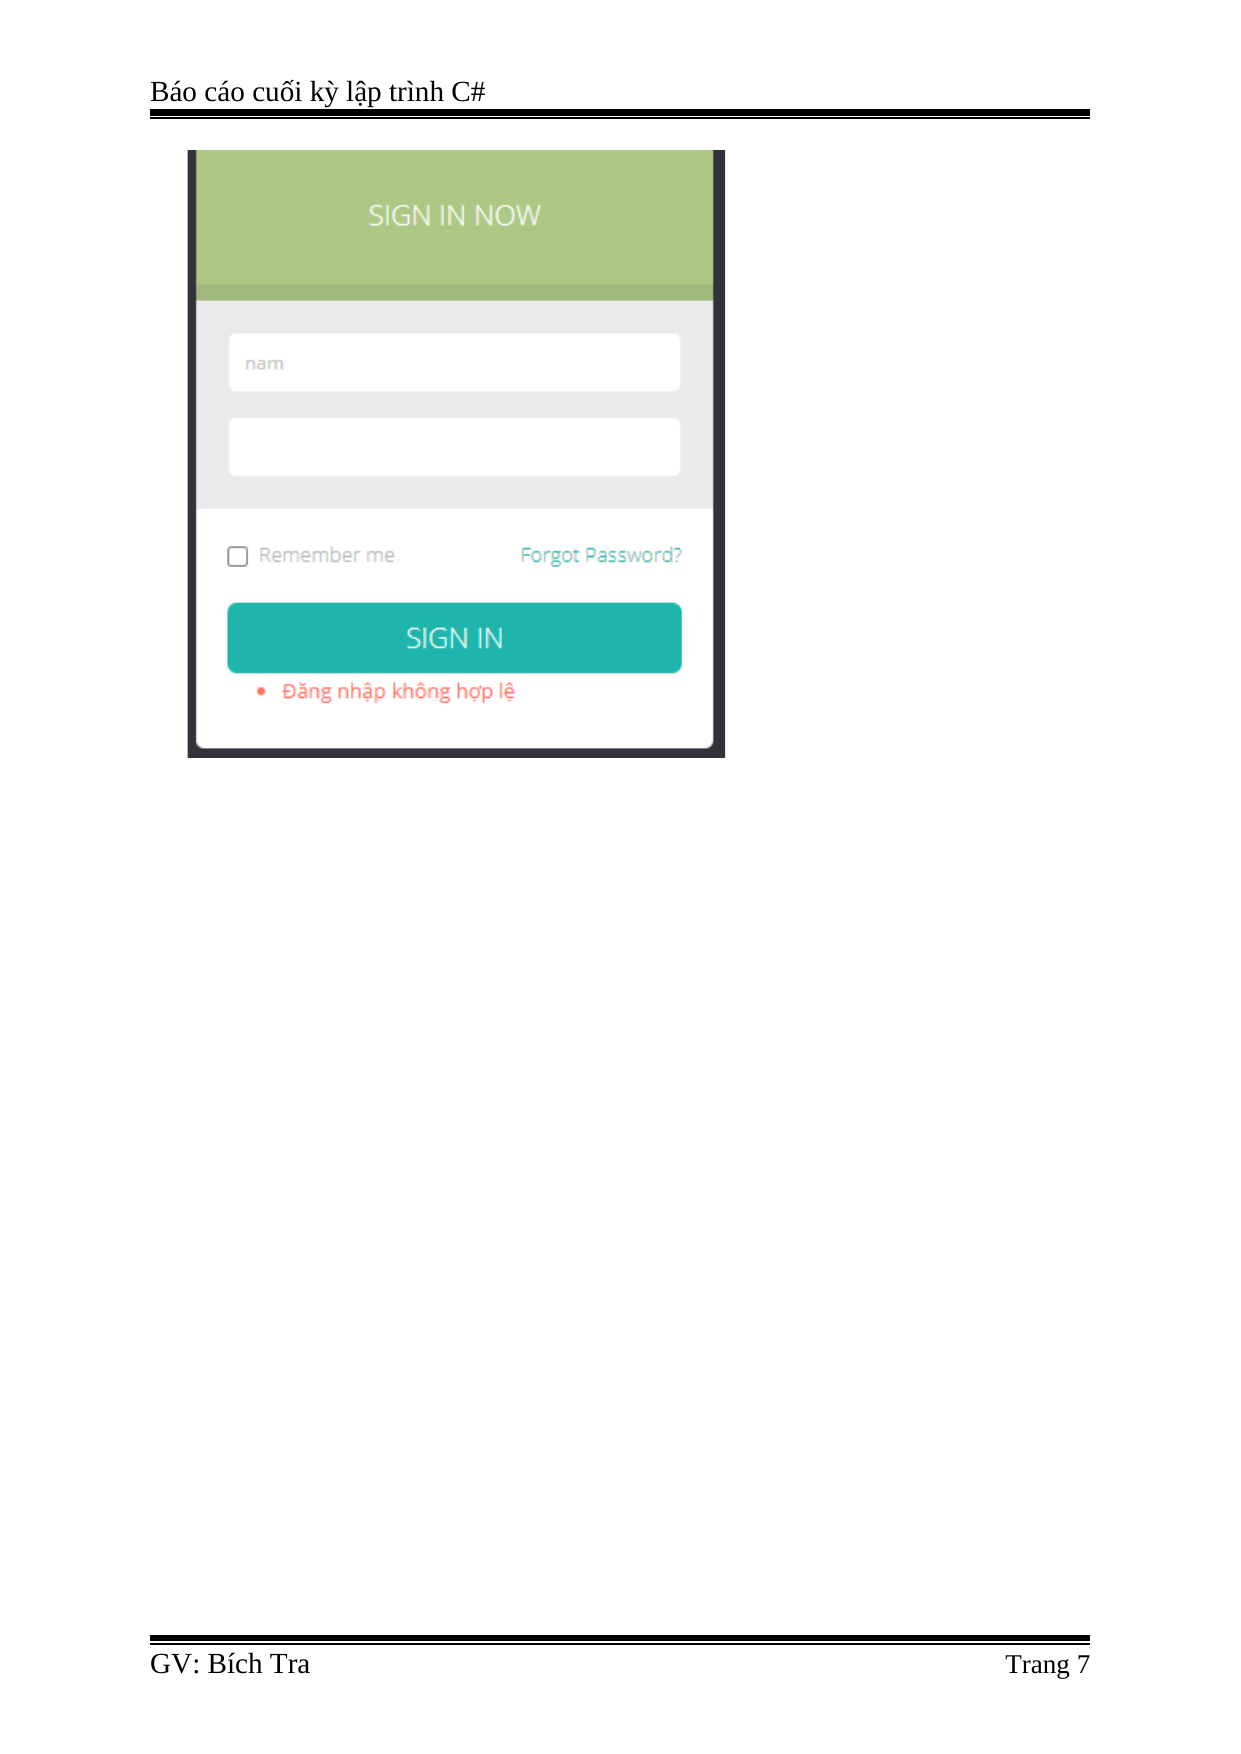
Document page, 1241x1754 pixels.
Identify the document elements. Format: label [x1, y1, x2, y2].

picture [187, 150, 725, 758]
